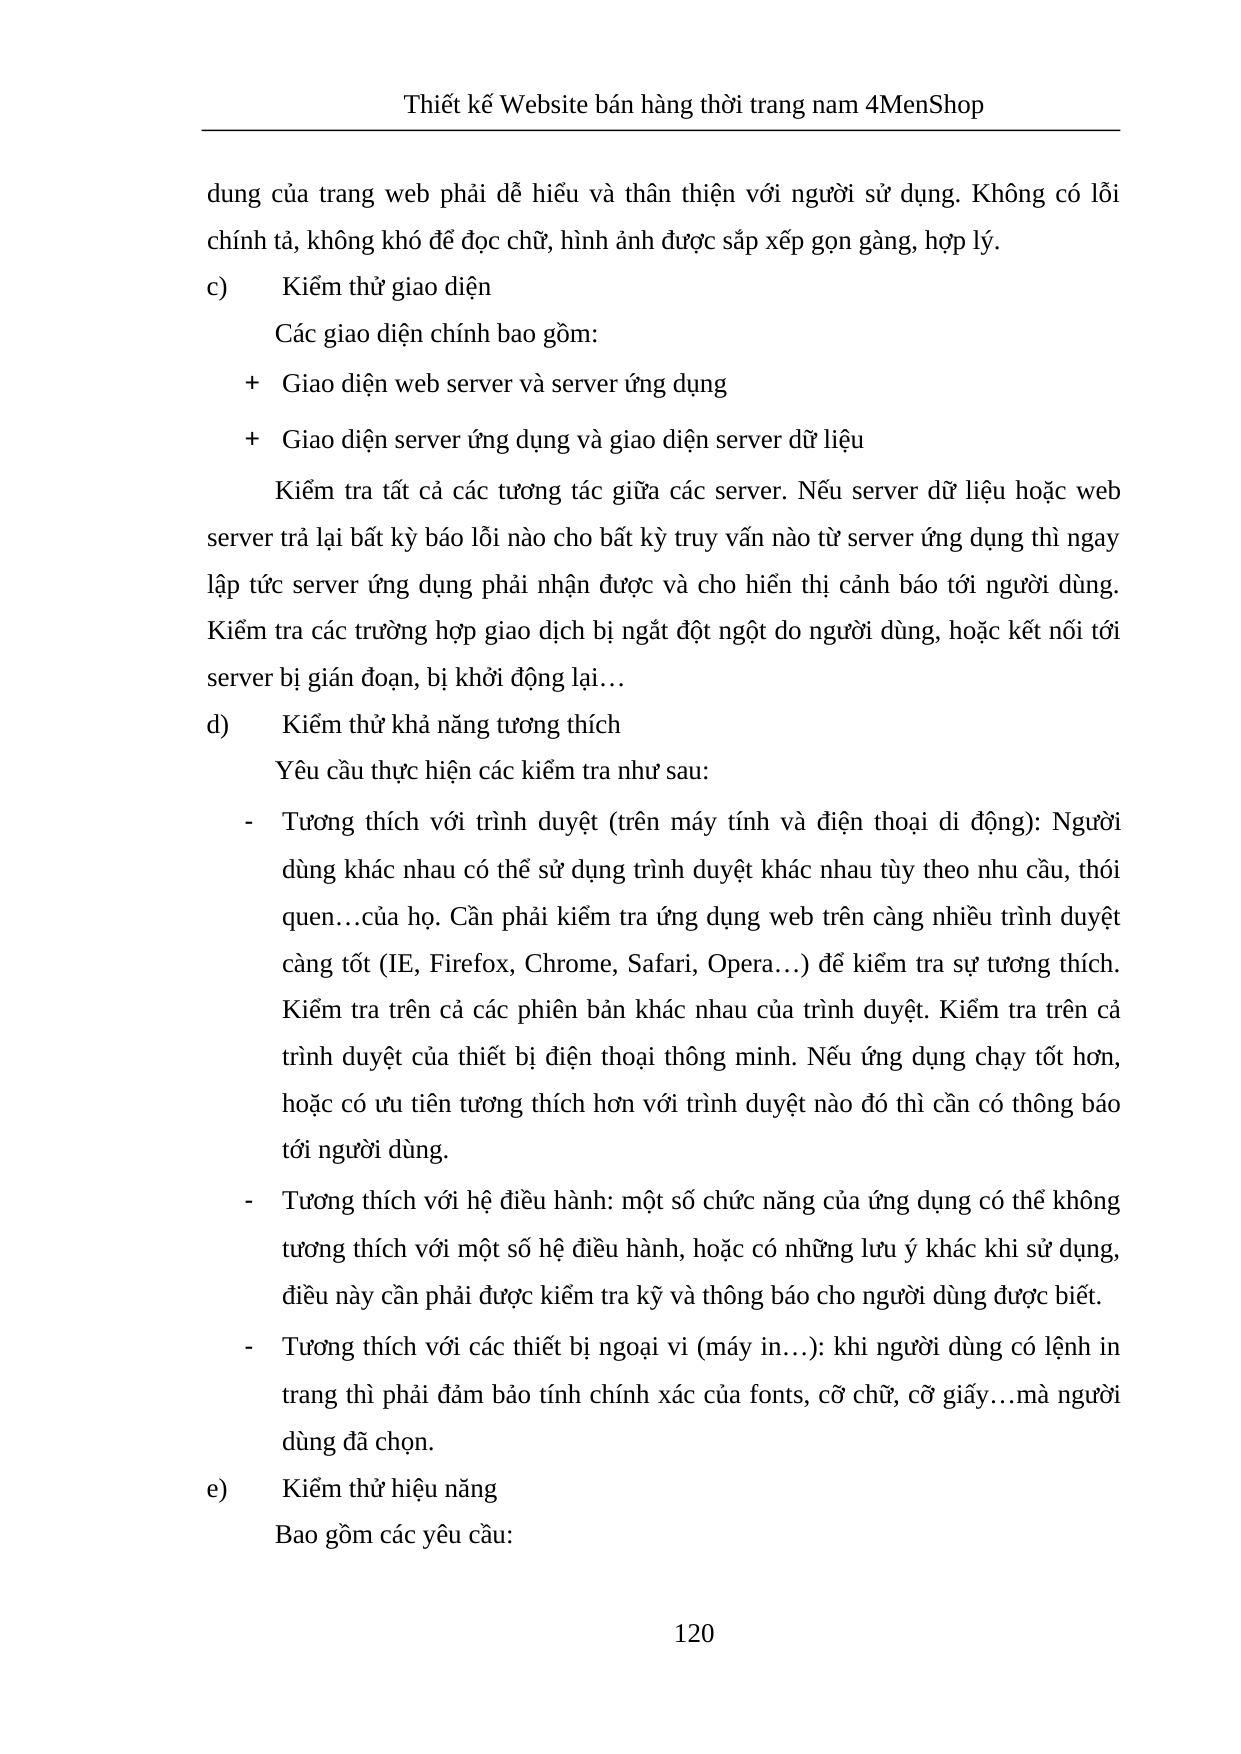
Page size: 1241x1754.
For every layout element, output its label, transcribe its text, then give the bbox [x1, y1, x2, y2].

list Kiểm thử hiệu năng [206, 1472, 1122, 1503]
text Yêu cầu thực hiện các kiểm tra như sau: [207, 754, 1122, 786]
list Tương thích với các thiết bị ngoại vi (máy in…): khi người dùng có lệnh in trang thì phải đảm bảo tính chính xác của fonts, cỡ chữ, cỡ giấy…mà người dùng đã chọn. [244, 1326, 1122, 1456]
list Giao diện server ứng dụng và giao diện server dữ liệu [244, 419, 1122, 456]
list Giao diện web server và server ứng dụng [244, 364, 1122, 401]
list Kiểm thử khả năng tương thích [206, 708, 1122, 739]
list Kiểm thử giao diện [206, 271, 1122, 302]
text Bao gồm các yêu cầu: [207, 1518, 1122, 1549]
list Tương thích với hệ điều hành: một số chức năng của ứng dụng có thể không tương thích với một số hệ điều hành, hoặc có những lưu ý khác khi sử dụng, điều này cần phải được kiểm tra kỹ và thông báo cho người dùng được biết. [244, 1180, 1122, 1310]
list Tương thích với trình duyệt (trên máy tính và điện thoại di động): Người dùng khác nhau có thể sử dụng trình duyệt khác nhau tùy theo nhu cầu, thói quen…của họ. Cần phải kiểm tra ứng dụng web trên càng nhiều trình duyệt càng tốt (IE, Firefox, Chrome, Safari, Opera…) để kiểm tra sự tương thích. Kiểm tra trên cả các phiên bản khác nhau của trình duyệt. Kiểm tra trên cả trình duyệt của thiết bị điện thoại thông minh. Nếu ứng dụng chạy tốt hơn, hoặc có ưu tiên tương thích hơn với trình duyệt nào đó thì cần có thông báo tới người dùng. [244, 801, 1122, 1165]
text Kiểm tra tất cả các tương tác giữa các server. Nếu server dữ liệu hoặc web server trả lại bất kỳ báo lỗi nào cho bất kỳ truy vấn nào từ server ứng dụng thì ngay lập tức server ứng dụng phải nhận được và cho hiển thị cảnh báo tới người dùng. Kiểm tra các trường hợp giao dịch bị ngắt đột ngột do người dùng, hoặc kết nối tới server bị gián đoạn, bị khởi động lại… [207, 474, 1122, 692]
text Các giao diện chính bao gồm: [207, 317, 1122, 348]
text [207, 177, 1122, 255]
